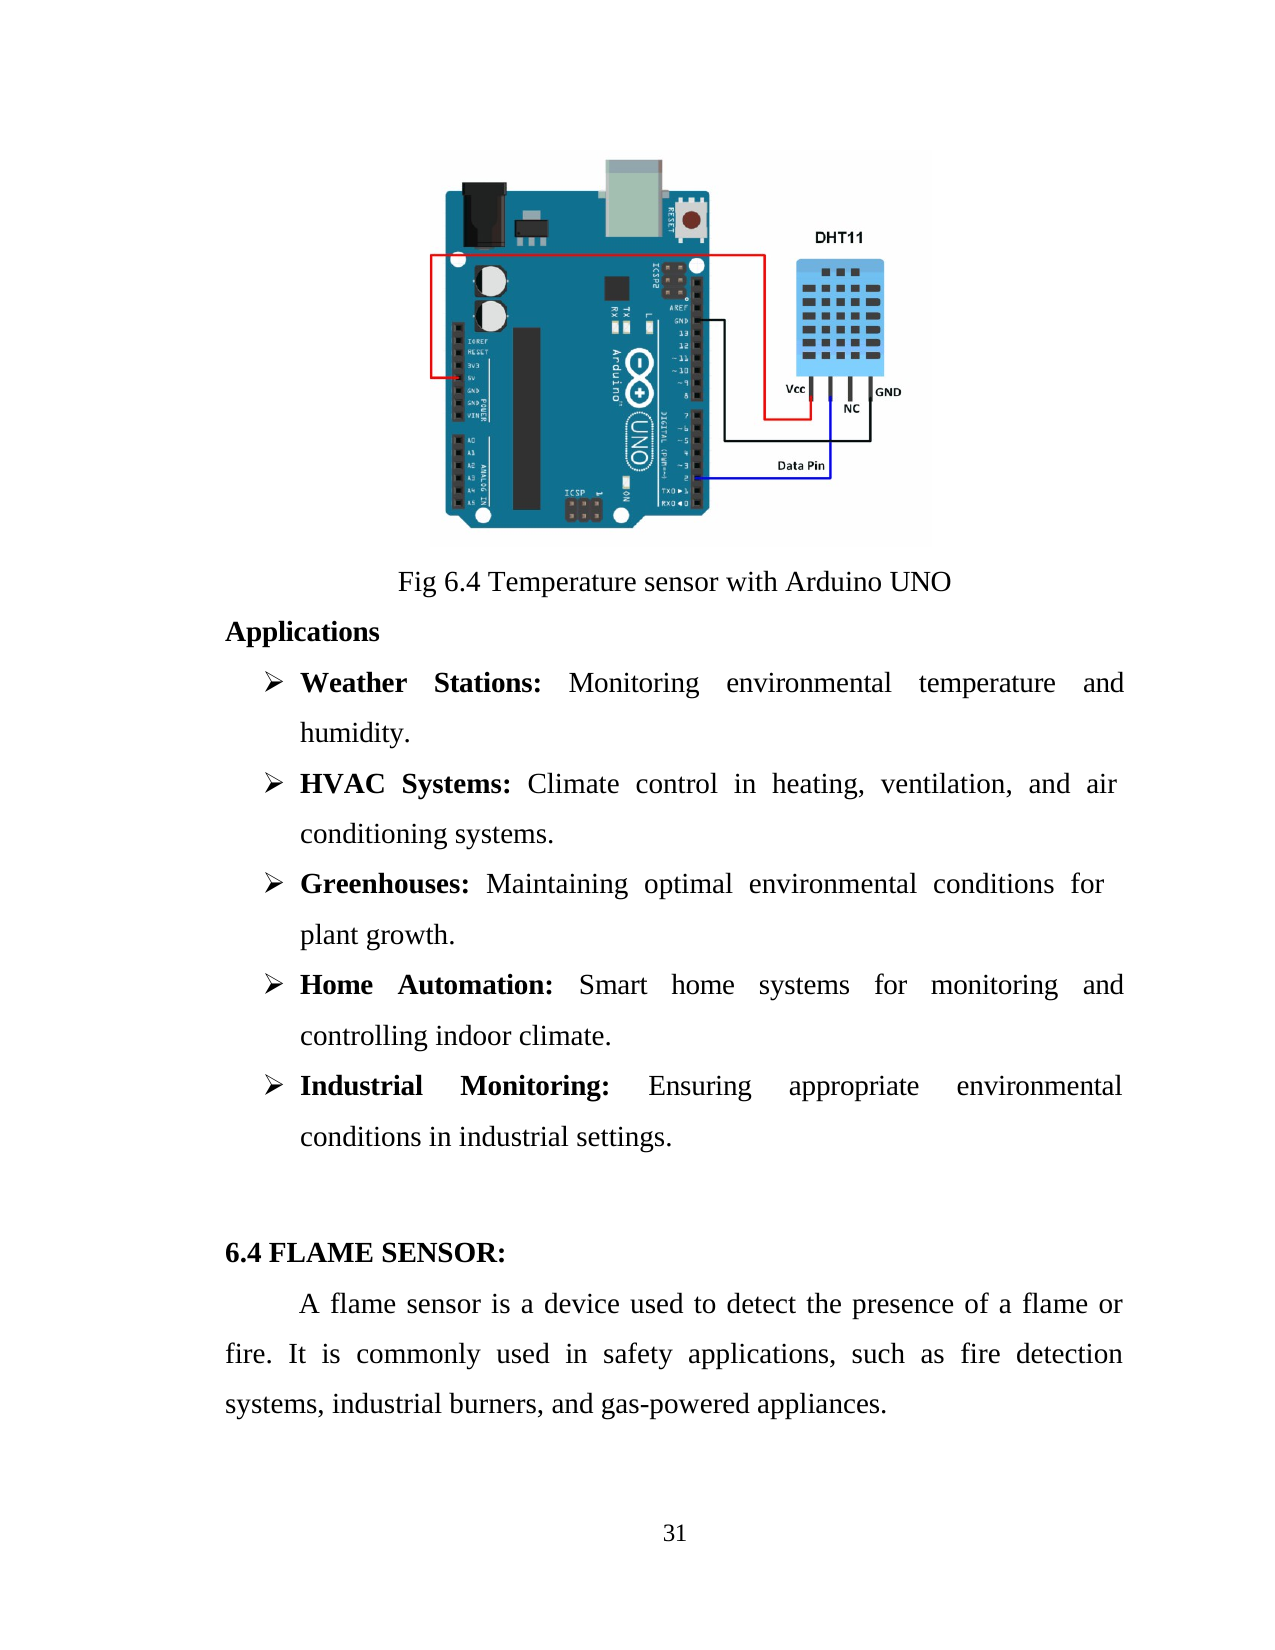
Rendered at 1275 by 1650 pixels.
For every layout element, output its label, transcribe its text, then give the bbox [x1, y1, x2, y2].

picture [429, 150, 932, 547]
subtitle Applications [225, 614, 1275, 648]
list Greenhouses: Maintaining optimal environmental conditions for plant growth. [262, 866, 1125, 950]
list Weather Stations: Monitoring environmental temperature and humidity. [262, 665, 1125, 749]
text Fig 6.4 Temperature sensor with Arduino UNO [398, 564, 1275, 598]
subtitle FLAME SENSOR: [225, 1236, 1275, 1269]
text A flame sensor is a device used to detect the presence of a flame or fire. It is commonly used in safety applications, such as fire detection systems, industrial burners, and gas-powered appliances. [225, 1286, 1124, 1420]
list HVAC Systems: Climate control in heating, ventilation, and air conditioning systems. [262, 766, 1125, 850]
list Industrial Monitoring: Ensuring appropriate environmental conditions in industrial settings. [262, 1068, 1125, 1152]
list Home Automation: Smart home systems for monitoring and controlling indoor climate. [262, 967, 1125, 1051]
